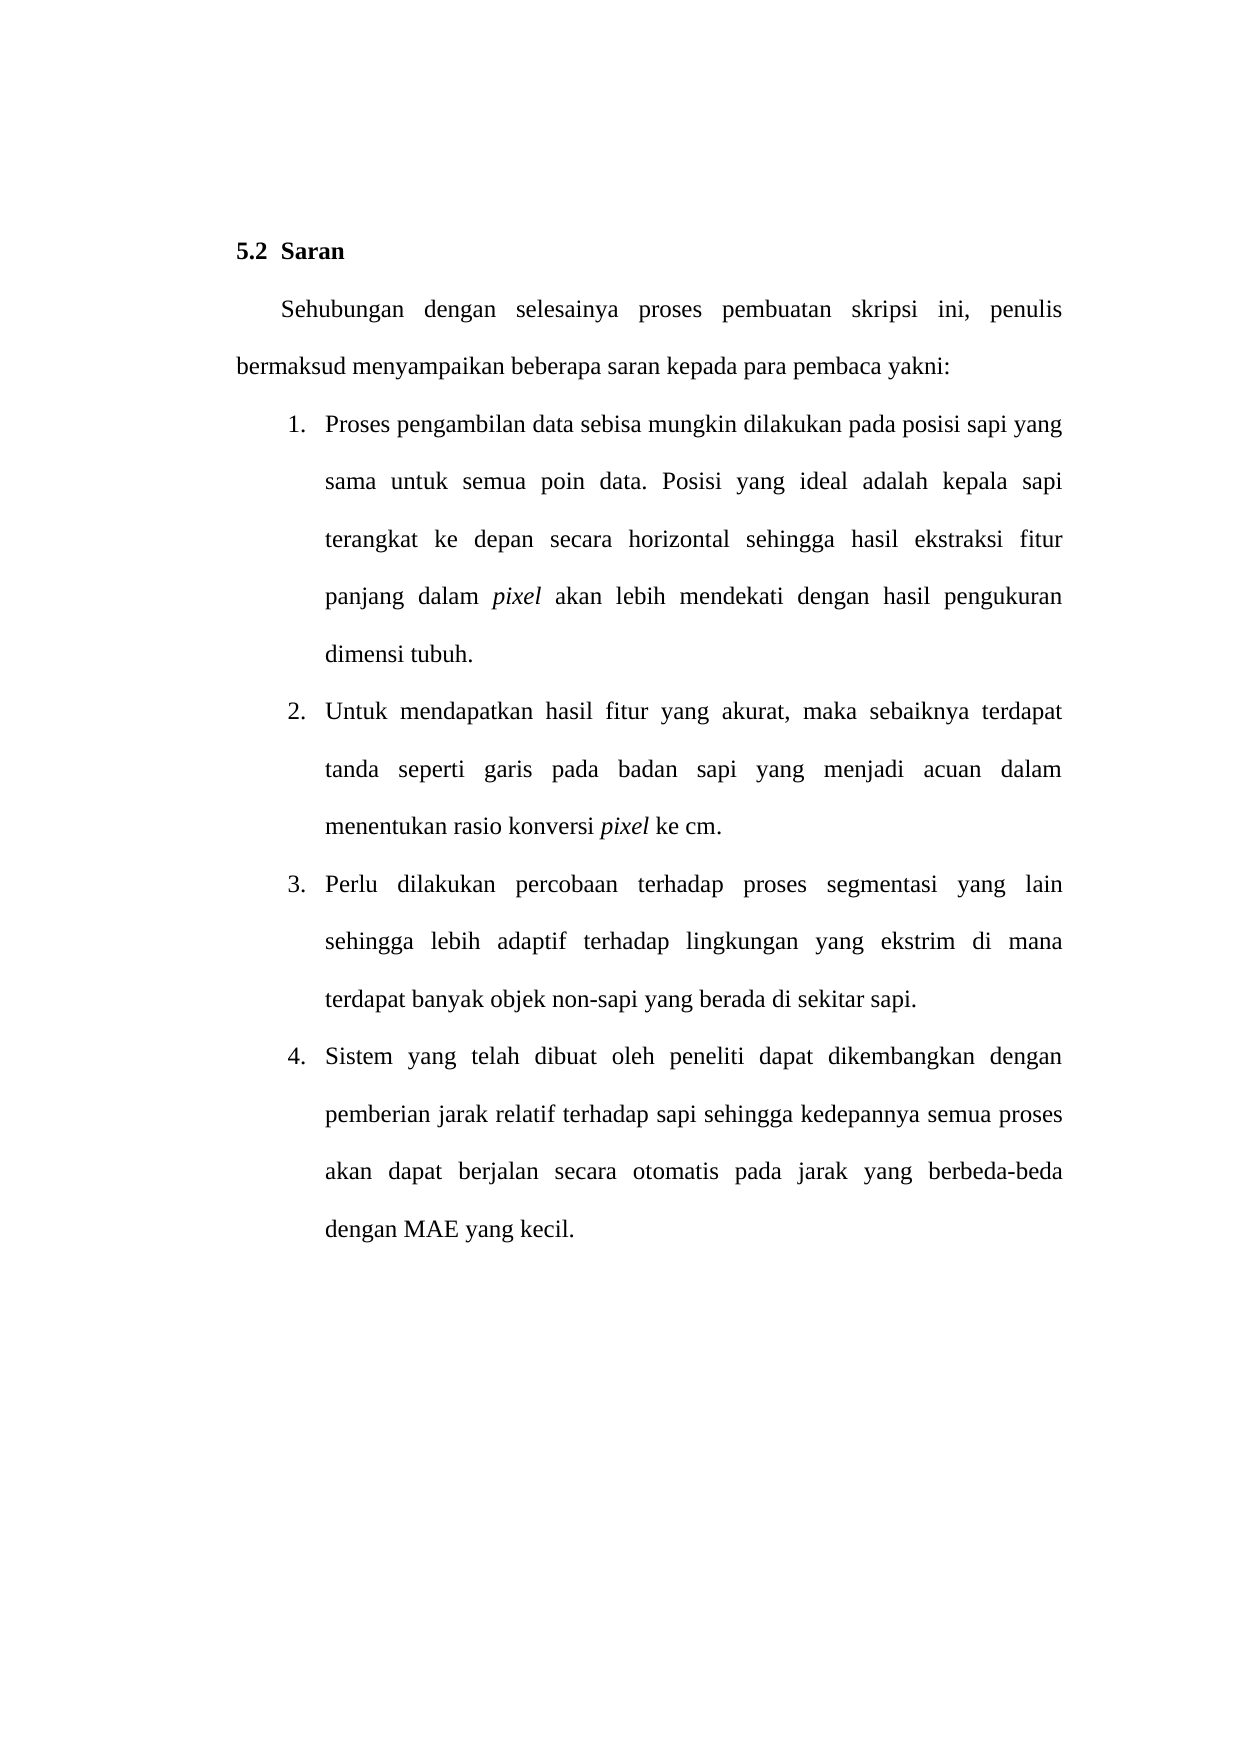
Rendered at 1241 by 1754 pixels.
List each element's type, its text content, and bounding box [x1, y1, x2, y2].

list Saran [236, 236, 1063, 265]
list Untuk mendapatkan hasil fitur yang akurat, maka sebaiknya terdapat tanda seperti garis pada badan sapi yang menjadi acuan dalam menentukan rasio konversi pixel ke cm. [287, 696, 1063, 840]
list Proses pengambilan data sebisa mungkin dilakukan pada posisi sapi yang sama untuk semua poin data. Posisi yang ideal adalah kepala sapi terangkat ke depan secara horizontal sehingga hasil ekstraksi fitur panjang dalam pixel akan lebih mendekati dengan hasil pengukuran dimensi tubuh. [287, 409, 1063, 667]
list Sistem yang telah dibuat oleh peneliti dapat dikembangkan dengan pemberian jarak relatif terhadap sapi sehingga kedepannya semua proses akan dapat berjalan secara otomatis pada jarak yang berbeda-beda dengan MAE yang kecil. [287, 1041, 1063, 1242]
text Sehubungan dengan selesainya proses pembuatan skripsi ini, penulis bermaksud menyampaikan beberapa saran kepada para pembaca yakni: [236, 294, 1063, 380]
list Perlu dilakukan percobaan terhadap proses segmentasi yang lain sehingga lebih adaptif terhadap lingkungan yang ekstrim di mana terdapat banyak objek non-sapi yang berada di sekitar sapi. [287, 869, 1063, 1012]
